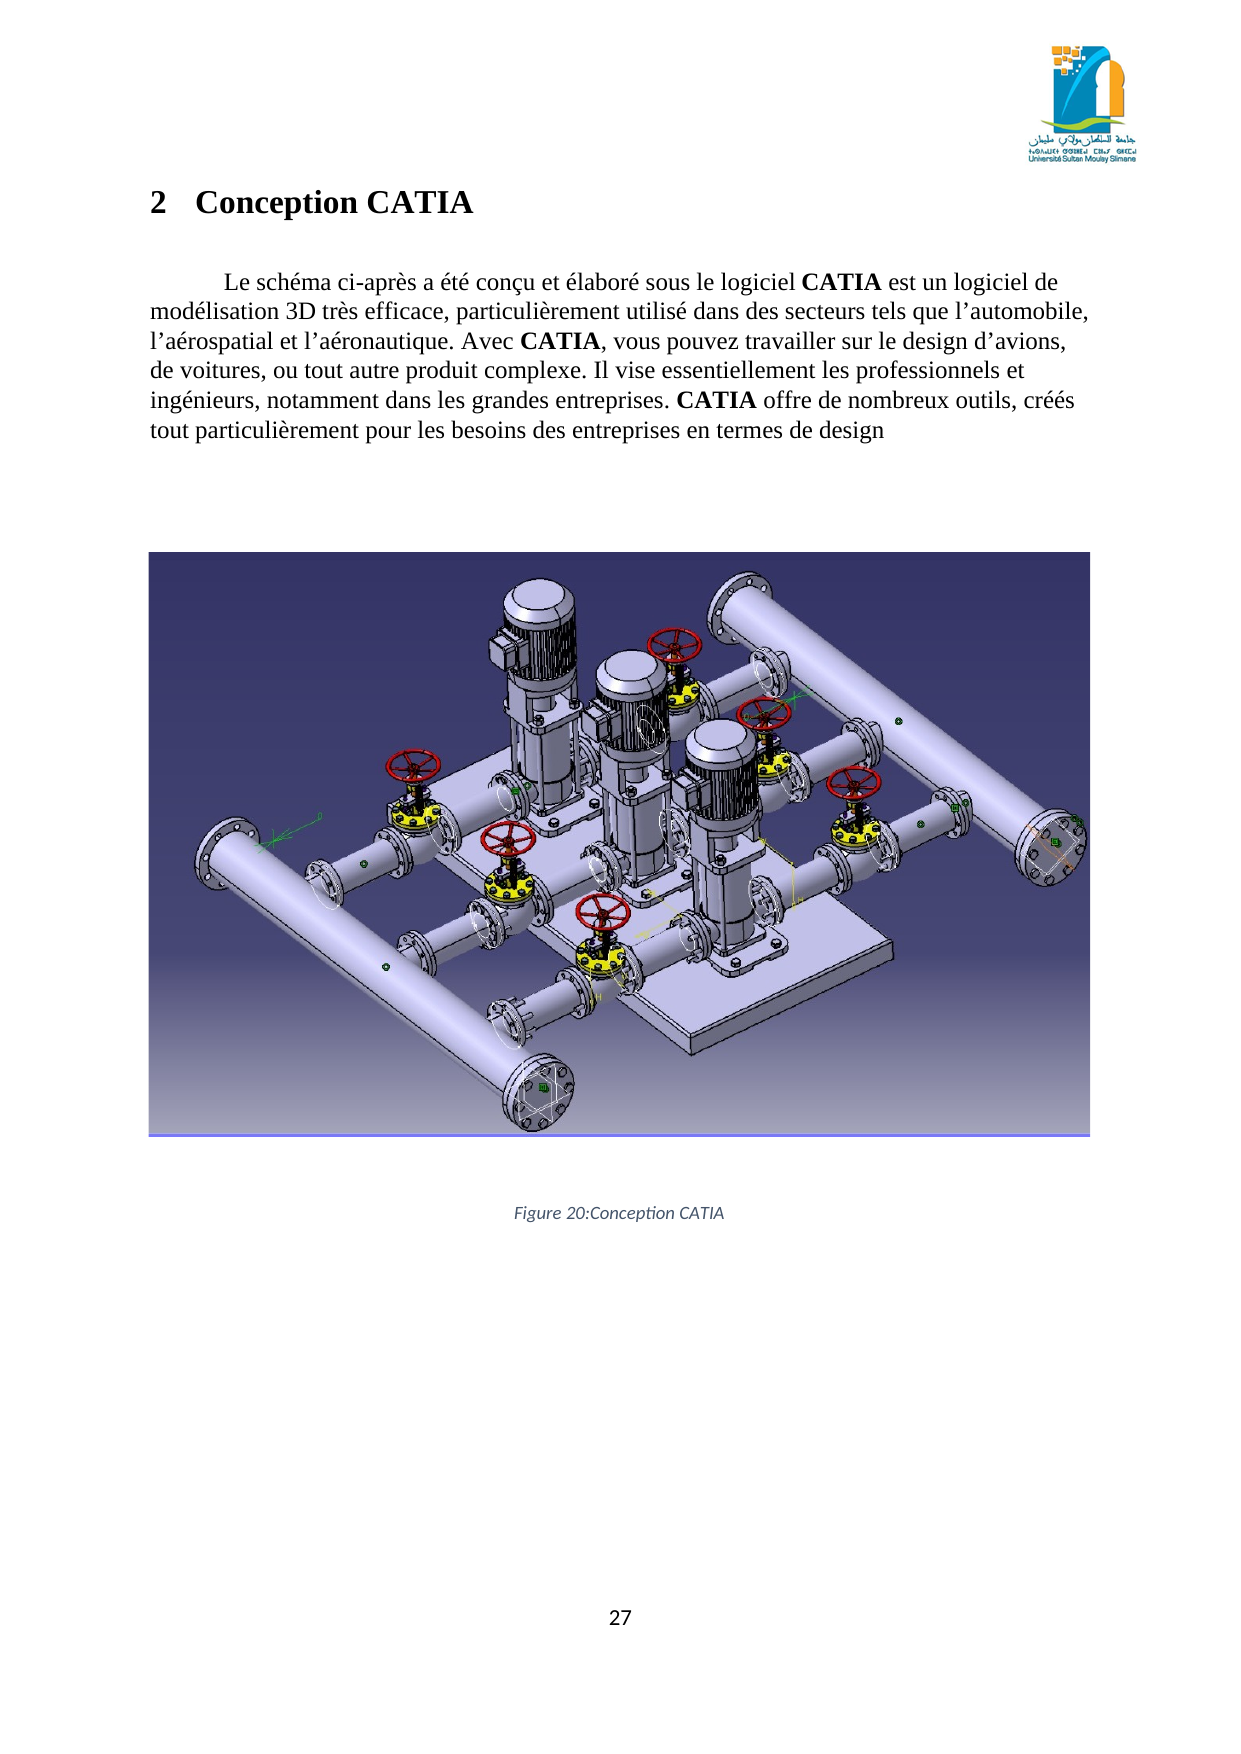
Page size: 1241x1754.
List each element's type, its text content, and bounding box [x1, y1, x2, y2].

text Le schéma ci-après a été conçu et élaboré sous le logiciel CATIA est un logiciel de modélisation 3D très efficace, particulièrement utilisé dans des secteurs tels que l’automobile, l’aérospatial et l’aéronautique. Avec CATIA, vous pouvez travailler sur le design d’avions, de voitures, ou tout autre produit complexe. Il vise essentiellement les professionnels et ingénieurs, notamment dans les grandes entreprises. CATIA offre de nombreux outils, créés tout particulièrement pour les besoins des entreprises en termes de design [150, 267, 1090, 443]
subtitle Conception CATIA [150, 150, 1090, 220]
picture [148, 552, 1091, 1137]
